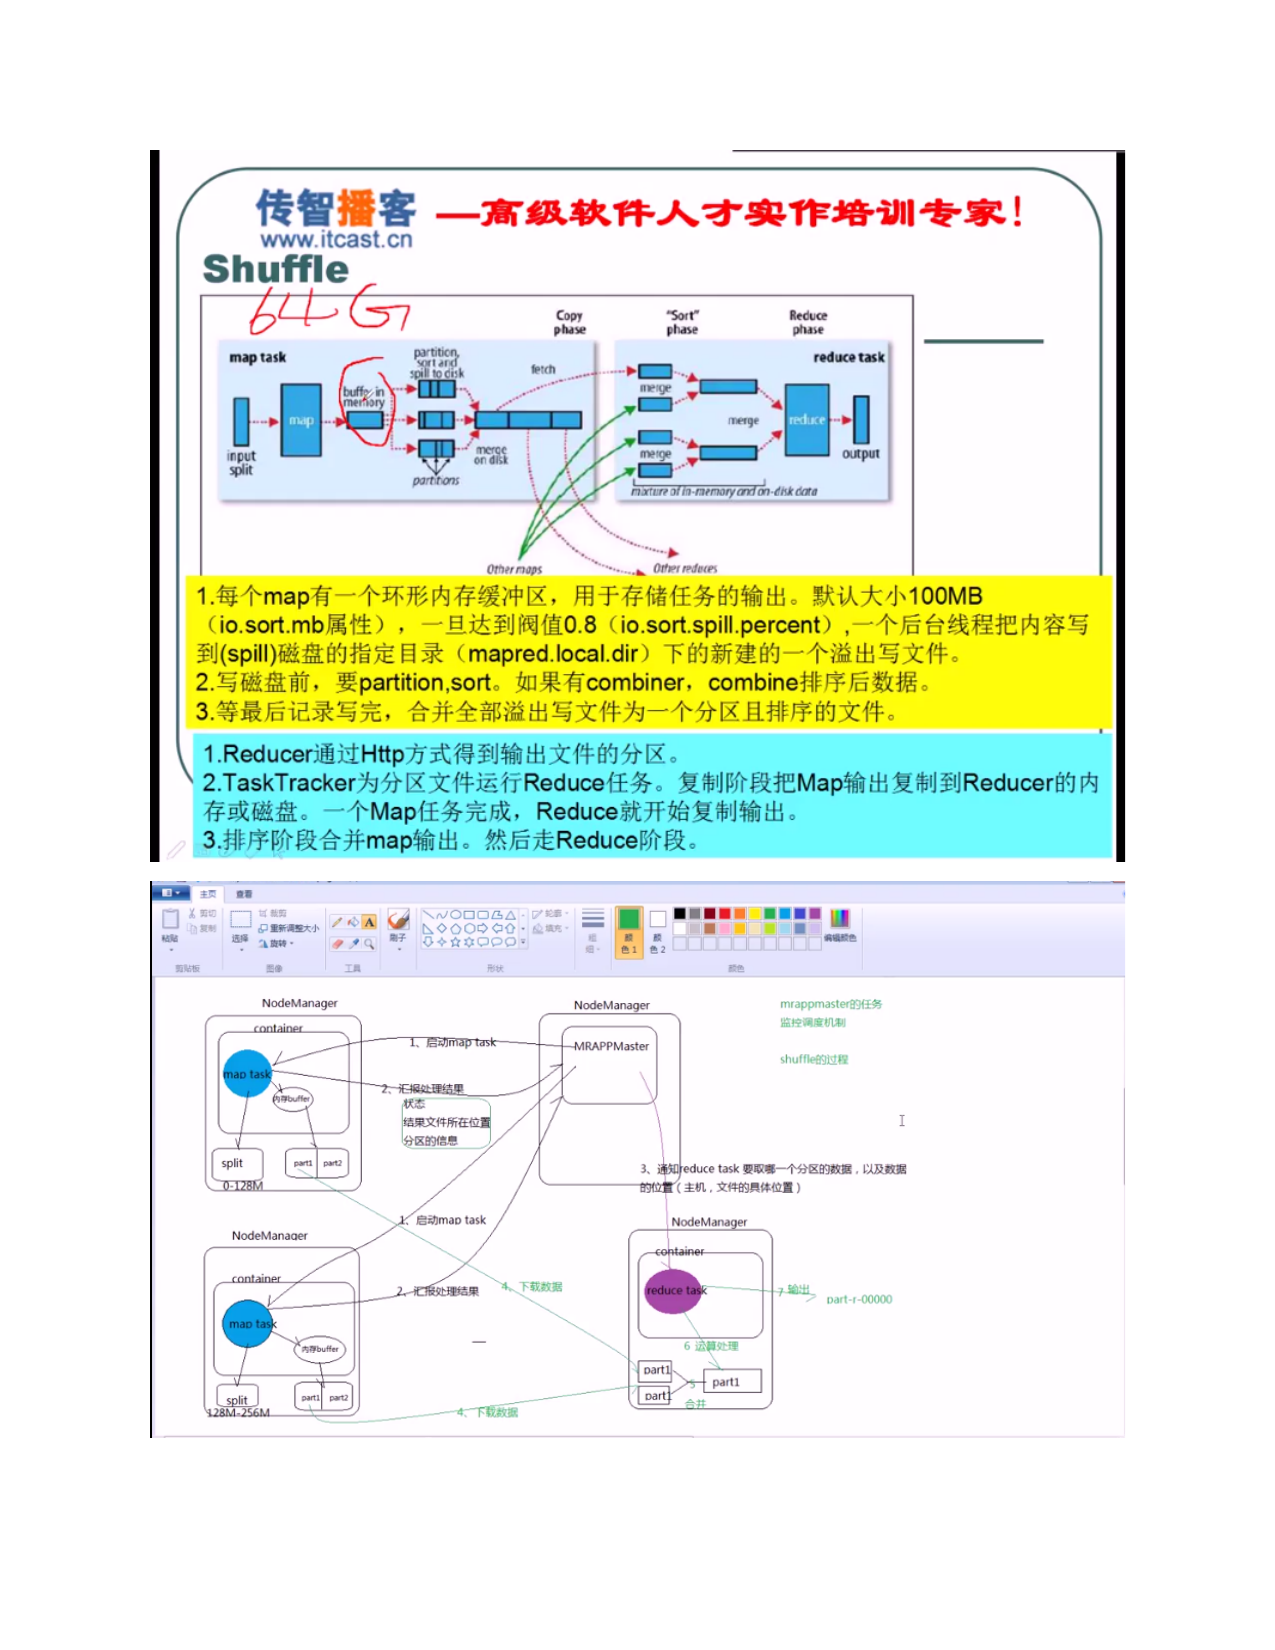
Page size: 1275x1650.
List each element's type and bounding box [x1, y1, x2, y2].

picture [150, 881, 1125, 1438]
picture [150, 150, 1125, 862]
